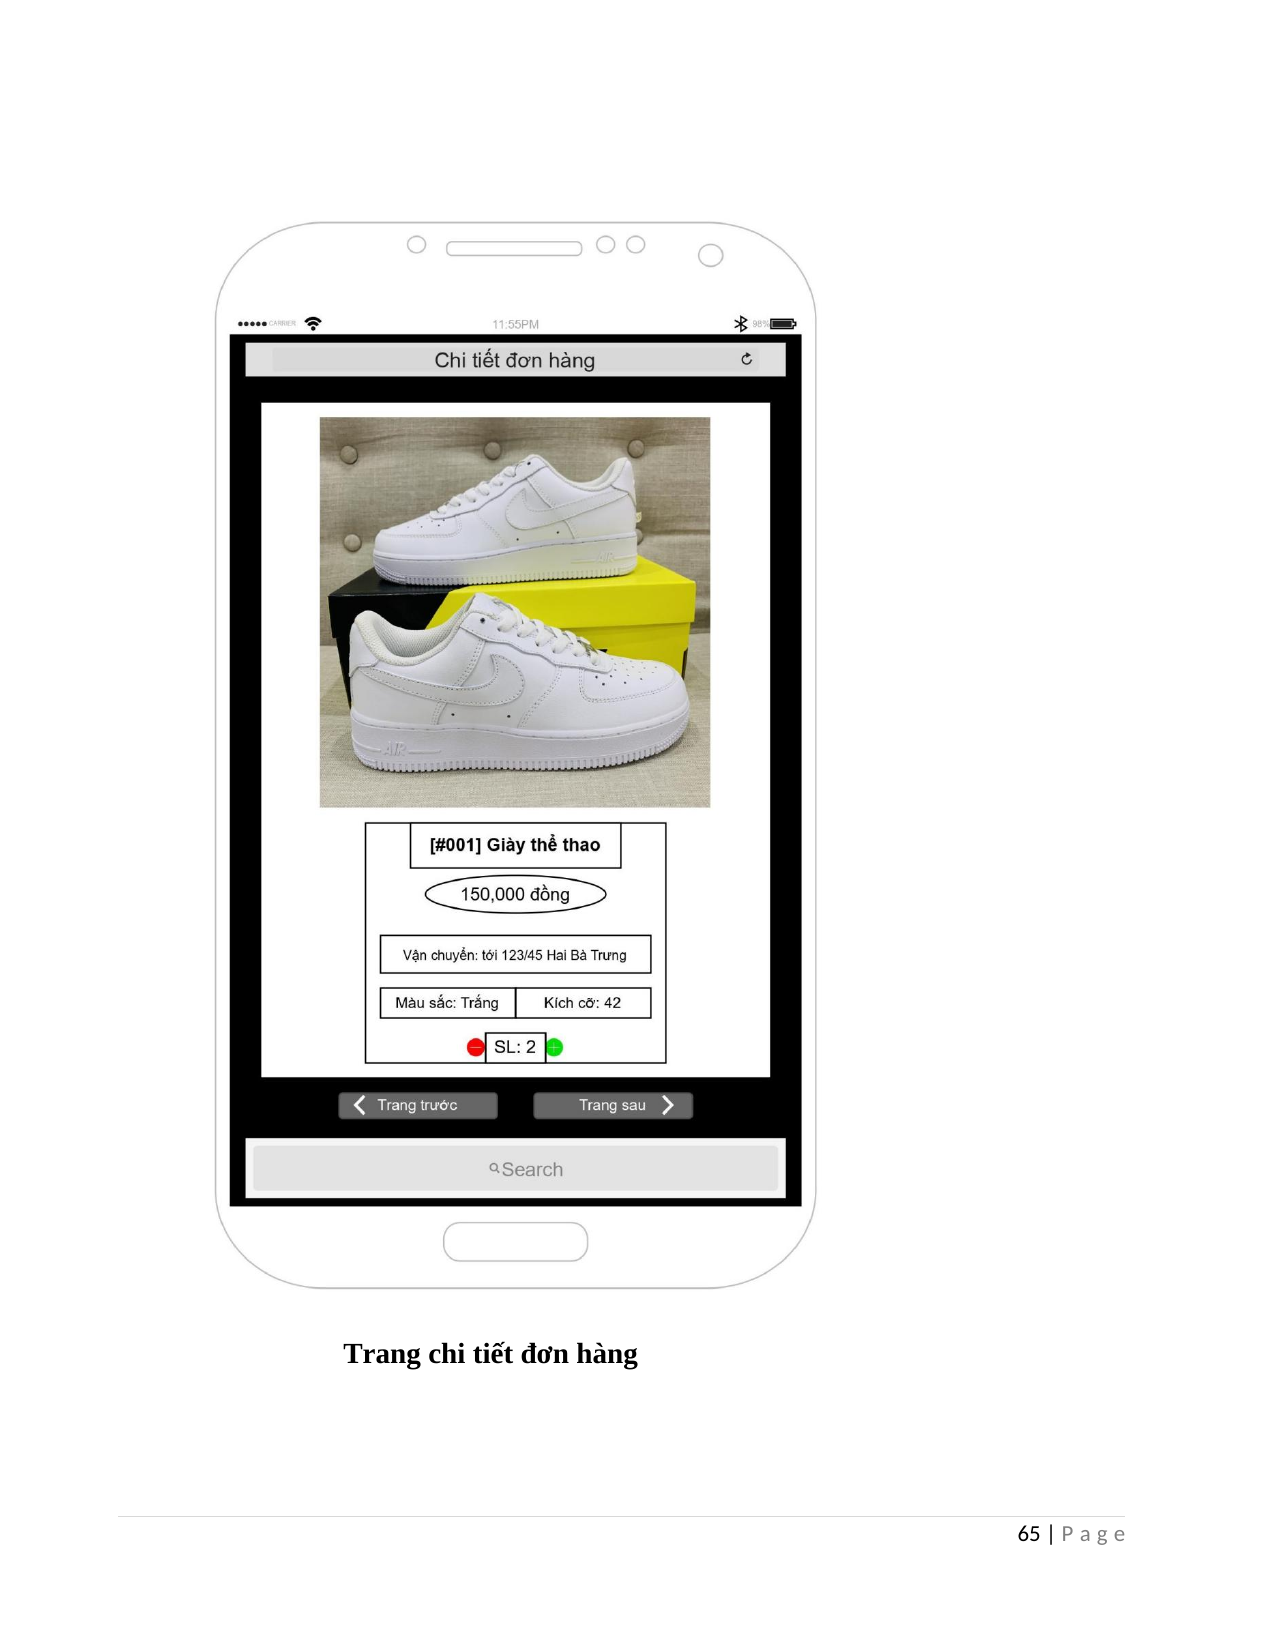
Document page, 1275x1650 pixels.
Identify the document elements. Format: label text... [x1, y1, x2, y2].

picture [118, 150, 972, 1317]
text Trang chi tiết đơn hàng [268, 1336, 1125, 1369]
